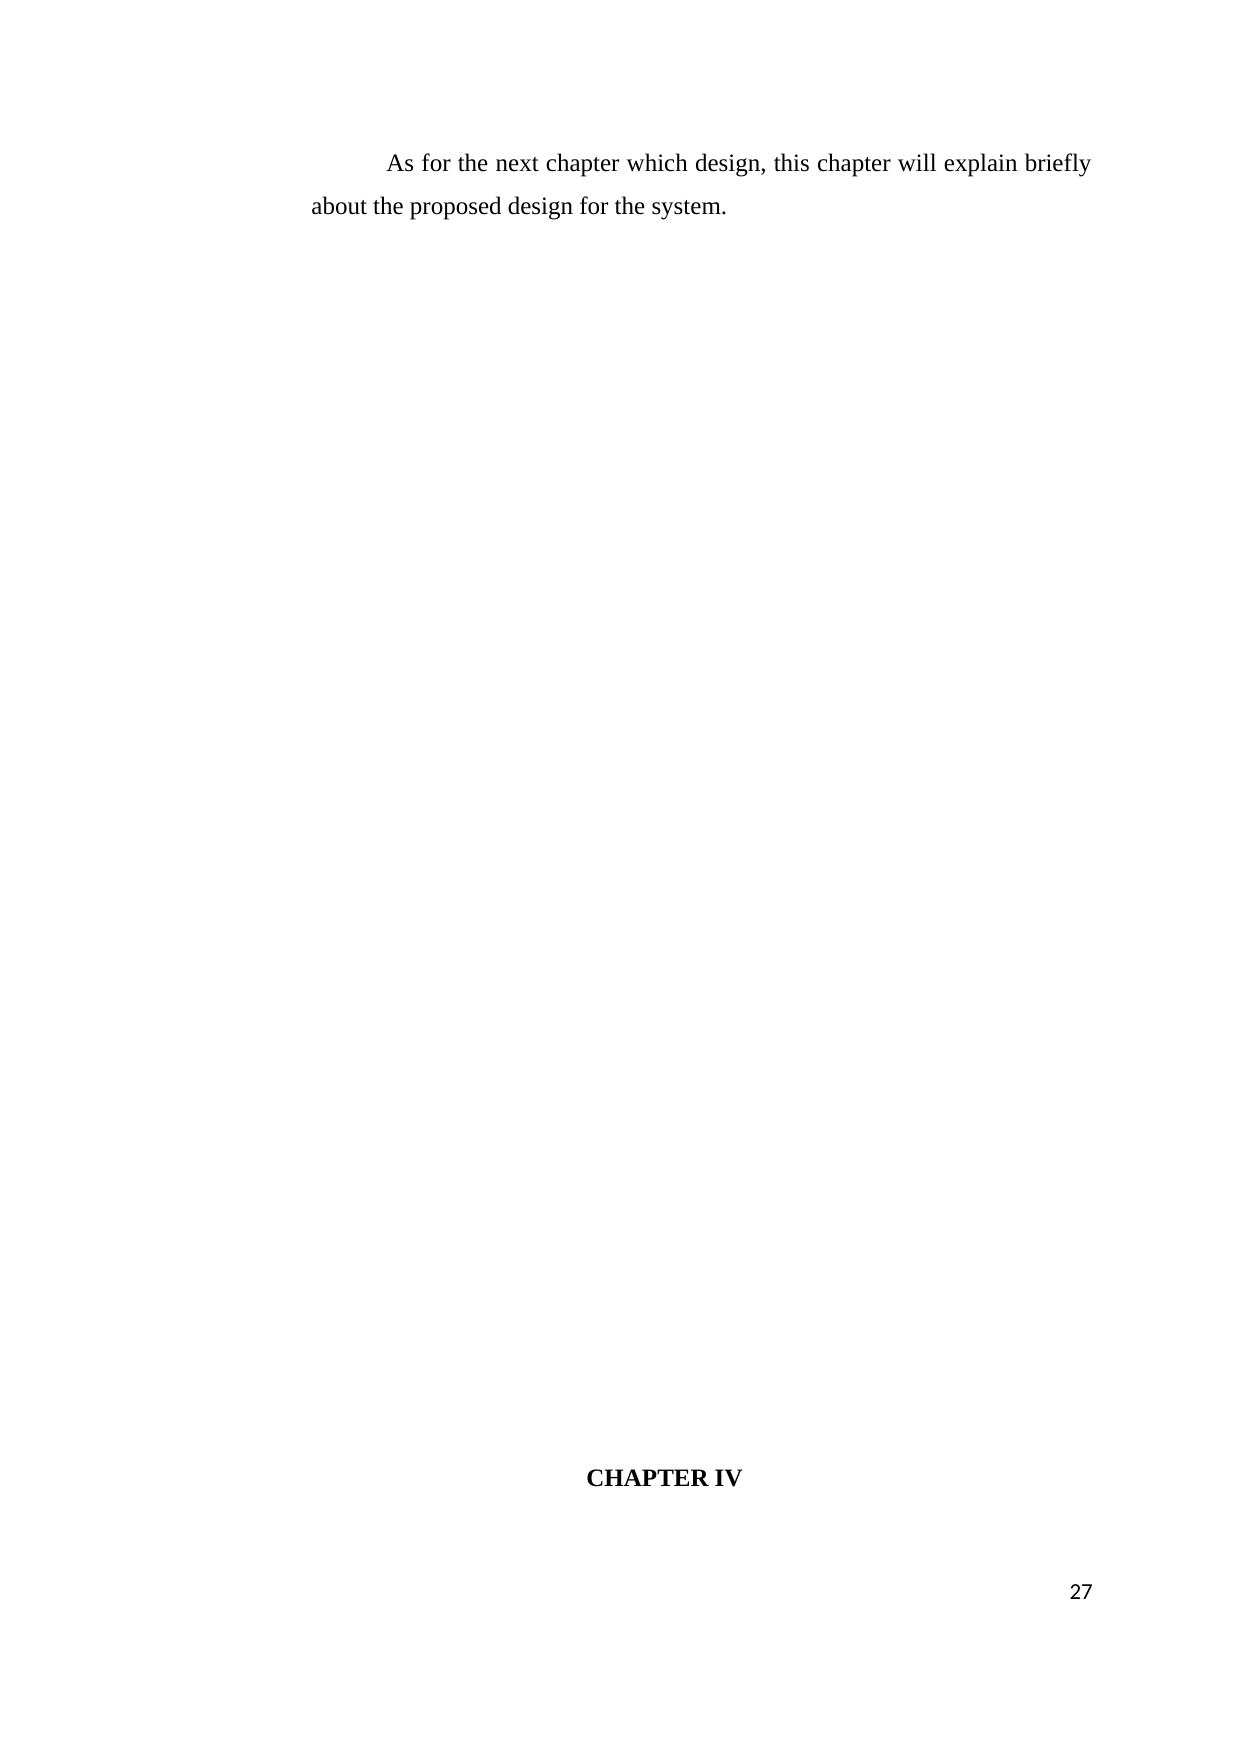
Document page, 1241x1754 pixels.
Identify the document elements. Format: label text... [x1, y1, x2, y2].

list As for the next chapter which design, this chapter will explain briefly about the proposed design for the system. [311, 148, 1092, 219]
text CHAPTER IV [236, 1463, 1092, 1491]
